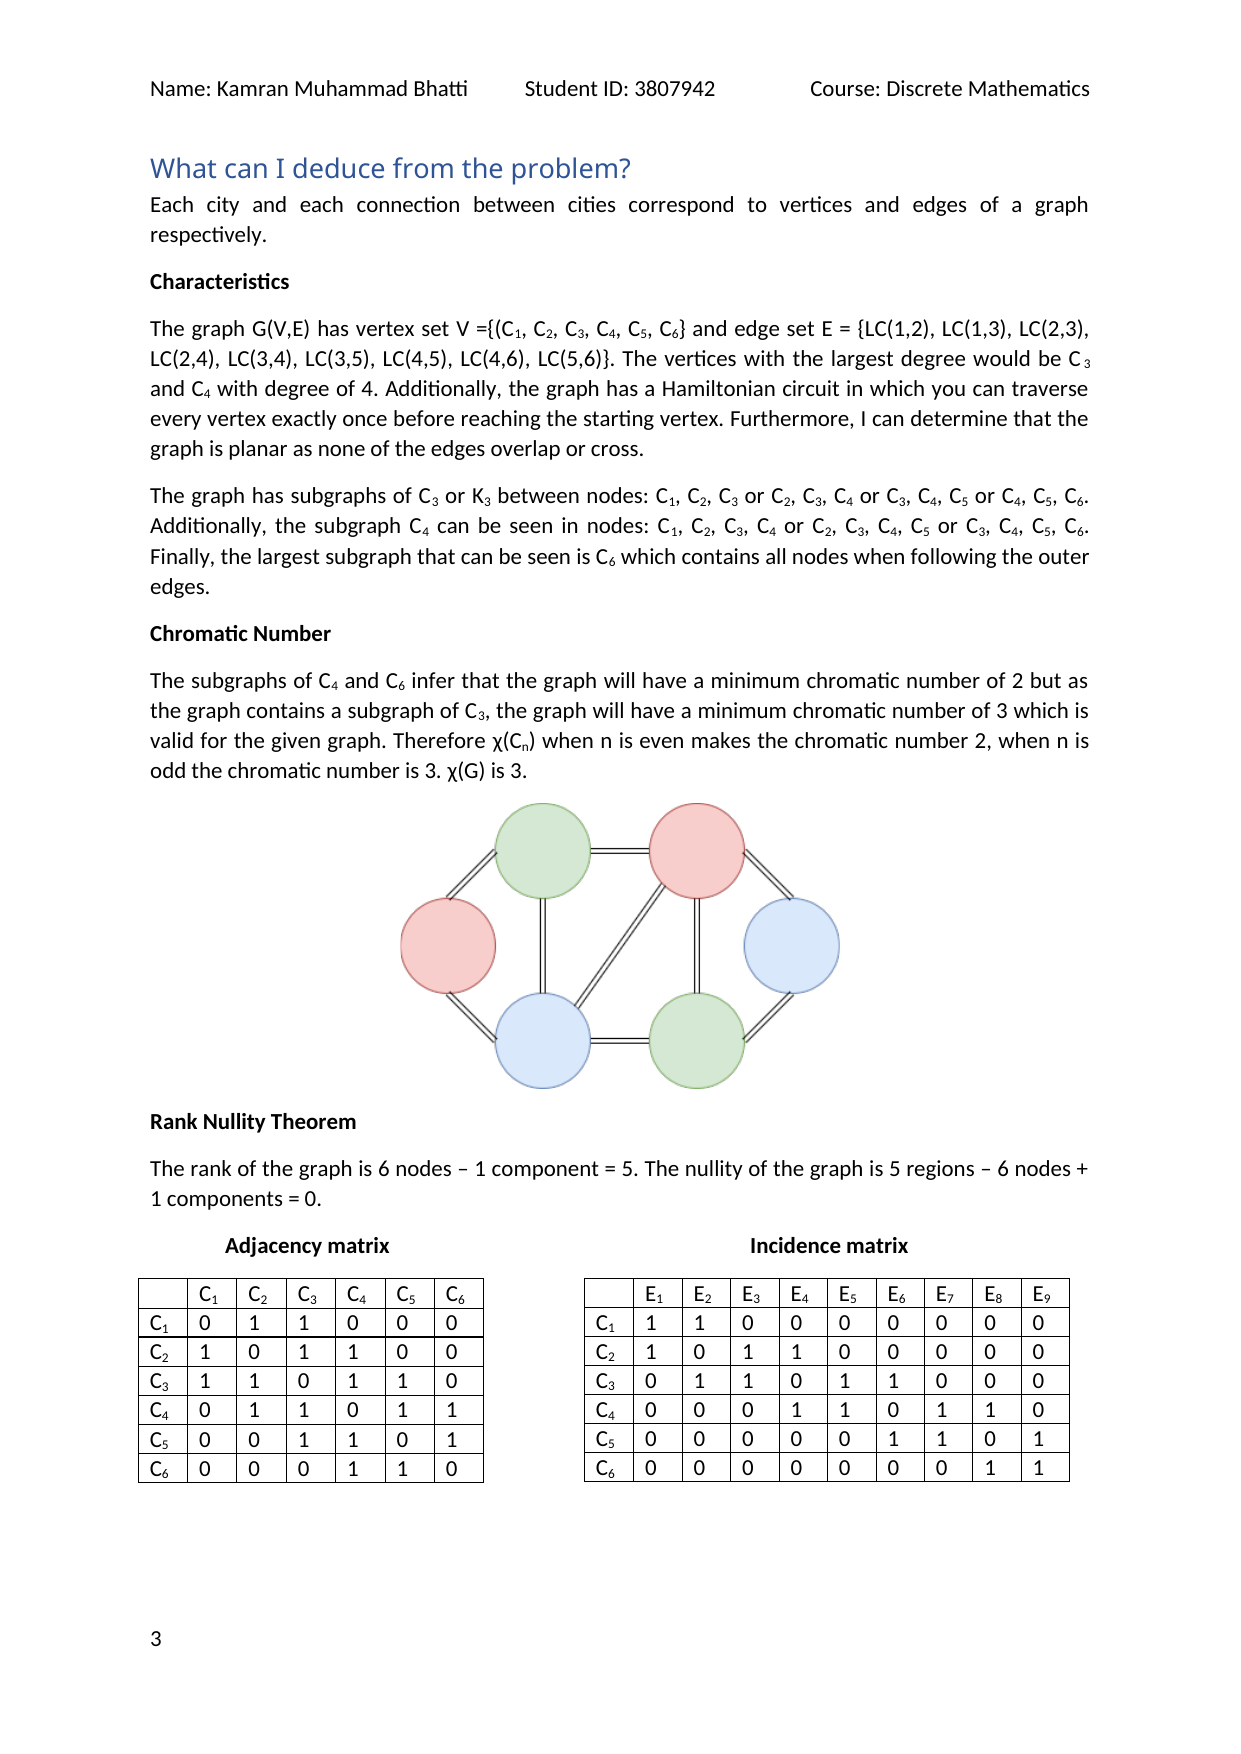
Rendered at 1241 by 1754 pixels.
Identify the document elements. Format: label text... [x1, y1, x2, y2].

table_cell 0 [435, 1454, 483, 1482]
table_header C6 [435, 1279, 483, 1307]
table_cell 0 [877, 1337, 924, 1365]
table_cell 0 [828, 1424, 876, 1452]
table_cell 1 [925, 1424, 972, 1452]
table_cell 0 [1022, 1308, 1069, 1336]
table_cell 0 [925, 1366, 972, 1394]
table_cell 0 [780, 1366, 827, 1394]
table_header E4 [780, 1279, 827, 1307]
table_cell 0 [973, 1337, 1021, 1365]
table_cell C4 [585, 1395, 633, 1423]
table_cell 0 [828, 1453, 876, 1481]
table_cell C6 [139, 1454, 187, 1482]
table_cell 1 [780, 1395, 827, 1423]
table_cell 1 [780, 1337, 827, 1365]
table_cell 1 [287, 1396, 335, 1424]
table_cell 1 [877, 1424, 924, 1452]
table_header [585, 1279, 633, 1307]
table_cell 0 [188, 1309, 236, 1336]
text The subgraphs of C4 and C6 infer that the graph will have a minimum chromatic number of 2 but as the graph contains a subgraph of C3, the graph will have a minimum chromatic number of 3 which is valid for the given graph. Therefore χ(Cn) when n is even makes the chromatic number 2, when n is odd the chromatic number is 3. χ(G) is 3. [150, 666, 1090, 784]
table_cell 0 [731, 1308, 779, 1336]
text Each city and each connection between cities correspond to vertices and edges of a graph respectively. [150, 190, 1090, 248]
table_cell C2 [139, 1338, 187, 1366]
table_cell 1 [237, 1309, 286, 1336]
table_header E1 [634, 1279, 682, 1307]
table_cell 1 [435, 1396, 483, 1424]
table_cell 0 [683, 1337, 730, 1365]
table_cell C3 [139, 1367, 187, 1394]
table_cell 1 [731, 1366, 779, 1394]
table_cell 0 [780, 1424, 827, 1452]
table_cell 0 [877, 1453, 924, 1481]
table_cell 1 [287, 1338, 335, 1366]
table_cell 0 [634, 1366, 682, 1394]
table_cell 1 [683, 1366, 730, 1394]
table_cell 0 [877, 1395, 924, 1423]
table_header E3 [731, 1279, 779, 1307]
table_cell 0 [1022, 1337, 1069, 1365]
subtitle What can I deduce from the problem? [150, 150, 1090, 187]
table_cell 1 [925, 1395, 972, 1423]
table_cell 0 [877, 1308, 924, 1336]
table_cell 0 [188, 1396, 236, 1424]
table_cell 0 [188, 1425, 236, 1453]
table_cell 0 [925, 1308, 972, 1336]
table_cell 1 [435, 1425, 483, 1453]
table_cell 0 [287, 1454, 335, 1482]
table_cell 0 [973, 1308, 1021, 1336]
table_header E6 [877, 1279, 924, 1307]
table_cell 1 [386, 1396, 434, 1424]
table_cell 0 [237, 1338, 286, 1366]
table_cell 1 [237, 1396, 286, 1424]
table_cell 1 [336, 1367, 385, 1394]
table_cell 1 [634, 1337, 682, 1365]
table_cell C1 [139, 1309, 187, 1336]
table_cell C1 [585, 1308, 633, 1336]
table_cell 0 [1022, 1395, 1069, 1423]
table_cell 1 [287, 1309, 335, 1336]
table_cell C3 [585, 1366, 633, 1394]
table_cell C4 [139, 1396, 187, 1424]
table_cell 1 [287, 1425, 335, 1453]
table_cell 1 [973, 1395, 1021, 1423]
table_header C2 [237, 1279, 286, 1307]
text Rank Nullity Theorem [150, 1107, 1090, 1135]
table_header C5 [386, 1279, 434, 1307]
table_cell 0 [287, 1367, 335, 1394]
table_cell 1 [1022, 1424, 1069, 1452]
table_header E9 [1022, 1279, 1069, 1307]
table_cell 0 [386, 1425, 434, 1453]
table_cell 0 [435, 1367, 483, 1394]
table_cell 1 [683, 1308, 730, 1336]
table_cell 1 [336, 1425, 385, 1453]
table_cell C6 [585, 1453, 633, 1481]
table_header C3 [287, 1279, 335, 1307]
table_header E8 [973, 1279, 1021, 1307]
table_cell 0 [780, 1453, 827, 1481]
table_cell 0 [973, 1366, 1021, 1394]
table_cell 0 [435, 1338, 483, 1366]
table_cell 1 [1022, 1453, 1069, 1481]
table_cell 0 [634, 1424, 682, 1452]
table_cell 0 [683, 1453, 730, 1481]
table_header C1 [188, 1279, 236, 1307]
table_cell 0 [237, 1425, 286, 1453]
table_cell 0 [828, 1337, 876, 1365]
table_cell 0 [925, 1453, 972, 1481]
table_cell 0 [435, 1309, 483, 1336]
table_cell 0 [731, 1395, 779, 1423]
table_cell 0 [683, 1424, 730, 1452]
table_cell 0 [731, 1453, 779, 1481]
table_cell 0 [925, 1337, 972, 1365]
table_cell C5 [139, 1425, 187, 1453]
table_cell 1 [731, 1337, 779, 1365]
table_cell C2 [585, 1337, 633, 1365]
table_cell 1 [188, 1367, 236, 1394]
table_cell 0 [386, 1309, 434, 1336]
table_cell 0 [634, 1395, 682, 1423]
table_cell 0 [188, 1454, 236, 1482]
table_cell 0 [683, 1395, 730, 1423]
table_cell 0 [780, 1308, 827, 1336]
table_cell C5 [585, 1424, 633, 1452]
text The graph has subgraphs of C3 or K3 between nodes: C1, C2, C3 or C2, C3, C4 or C3, C4, C5 or C4, C5, C6. Additionally, the subgraph C4 can be seen in nodes: C1, C2, C3, C4 or C2, C3, C4, C5 or C3, C4, C5, C6. Finally, the largest subgraph that can be seen is C6 which contains all nodes when following the outer edges. [150, 481, 1090, 600]
table_header E5 [828, 1279, 876, 1307]
table_cell 1 [386, 1367, 434, 1394]
table_cell 1 [386, 1454, 434, 1482]
table_cell 1 [973, 1453, 1021, 1481]
table_cell 0 [336, 1396, 385, 1424]
table_header E7 [925, 1279, 972, 1307]
text Chromatic Number [150, 619, 1090, 647]
table_cell 1 [828, 1395, 876, 1423]
table_header C4 [336, 1279, 385, 1307]
table_cell 0 [386, 1338, 434, 1366]
table_cell 0 [634, 1453, 682, 1481]
table_cell 1 [634, 1308, 682, 1336]
text Adjacency matrix Incidence matrix [150, 1231, 1090, 1259]
table_cell 1 [828, 1366, 876, 1394]
text The graph G(V,E) has vertex set V ={(C1, C2, C3, C4, C5, C6} and edge set E = {LC(1,2), LC(1,3), LC(2,3), LC(2,4), LC(3,4), LC(3,5), LC(4,5), LC(4,6), LC(5,6)}. The vertices with the largest degree would be C3 and C4 with degree of 4. Additionally, the graph has a Hamiltonian circuit in which you can traverse every vertex exactly once before reaching the starting vertex. Furthermore, I can determine that the graph is planar as none of the edges overlap or cross. [150, 314, 1090, 463]
table_cell 0 [828, 1308, 876, 1336]
text Characteristics [150, 267, 1090, 295]
text The rank of the graph is 6 nodes – 1 component = 5. The nullity of the graph is 5 regions – 6 nodes + 1 components = 0. [150, 1154, 1090, 1212]
table_cell 1 [188, 1338, 236, 1366]
table_cell 1 [877, 1366, 924, 1394]
table_cell 1 [336, 1338, 385, 1366]
table_cell 1 [336, 1454, 385, 1482]
picture [400, 803, 840, 1089]
table_cell 0 [237, 1454, 286, 1482]
table_cell 1 [237, 1367, 286, 1394]
table_header E2 [683, 1279, 730, 1307]
table_cell 0 [336, 1309, 385, 1336]
table_header [139, 1279, 187, 1307]
table_cell 0 [1022, 1366, 1069, 1394]
table_cell 0 [731, 1424, 779, 1452]
table_cell 0 [973, 1424, 1021, 1452]
